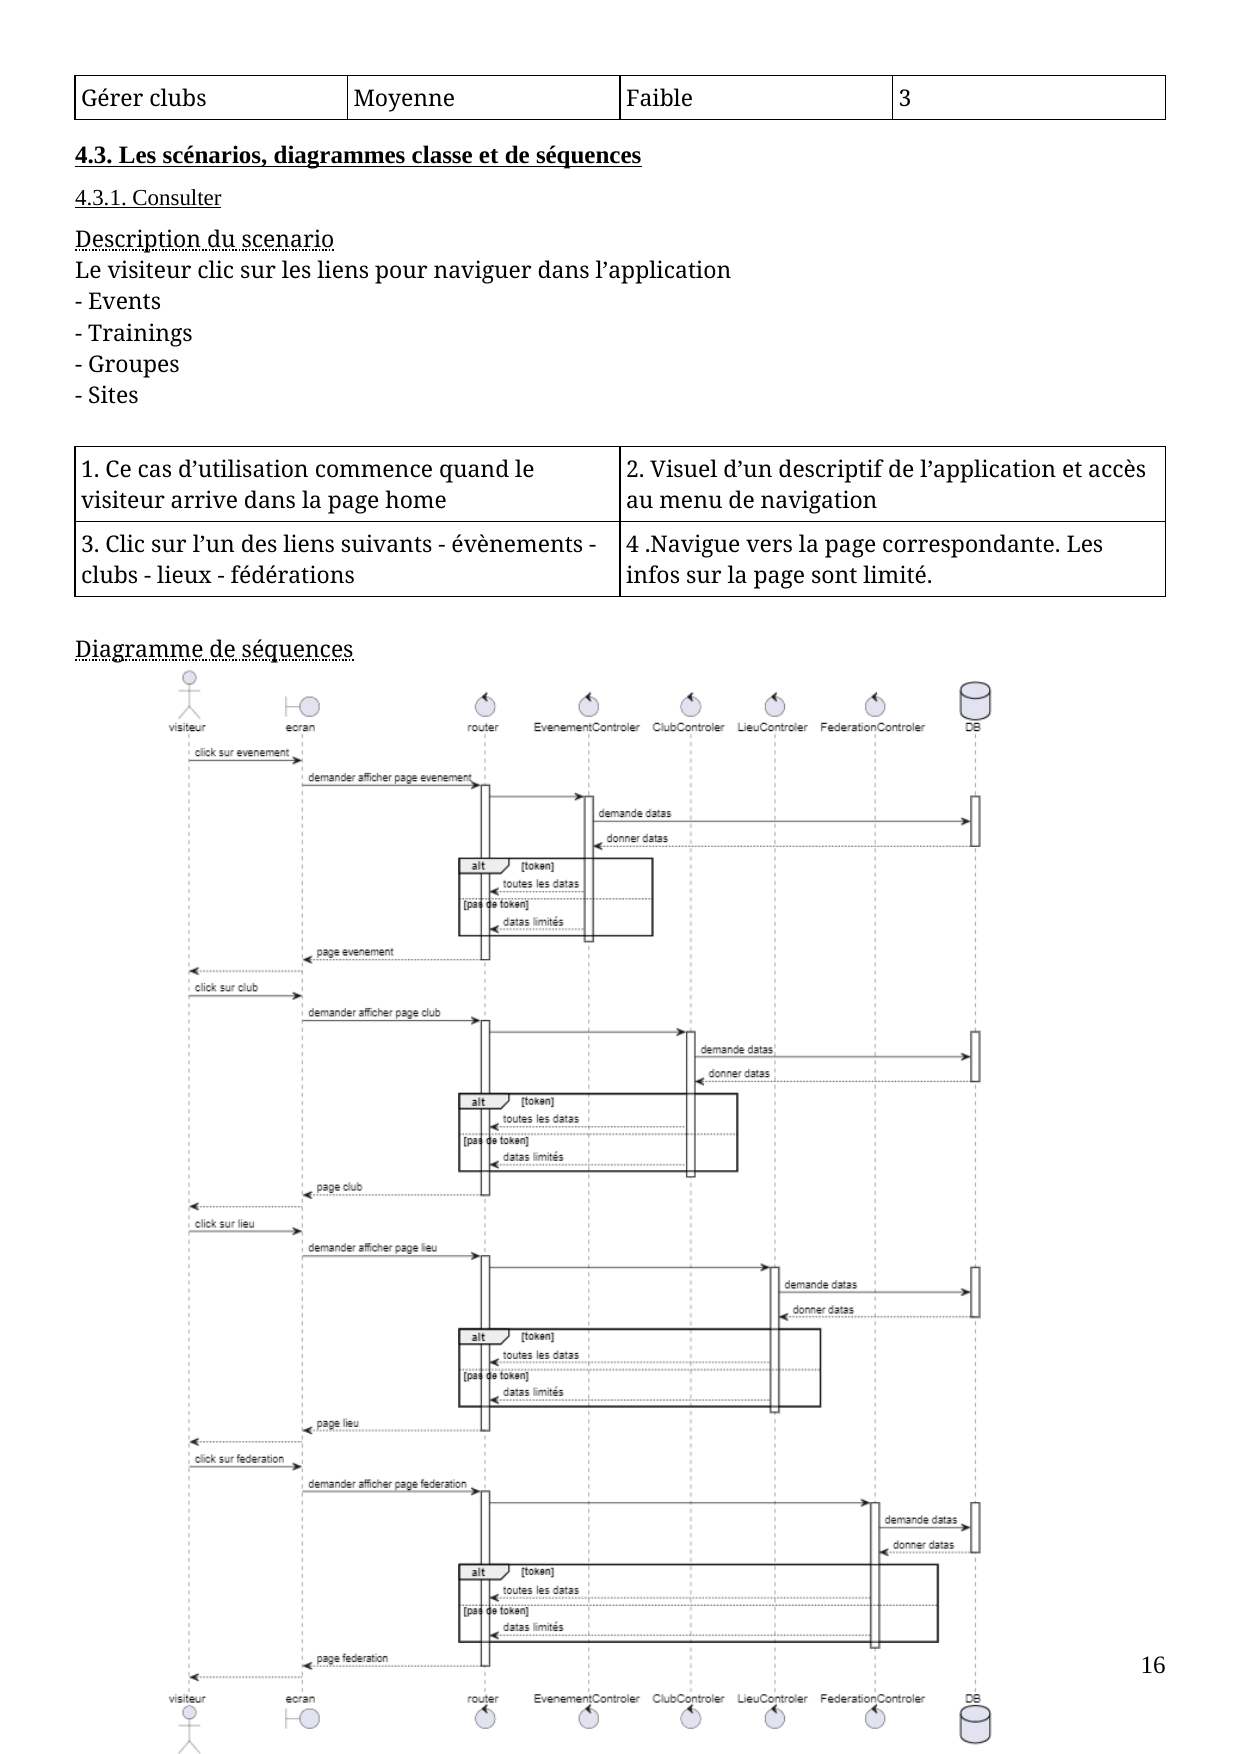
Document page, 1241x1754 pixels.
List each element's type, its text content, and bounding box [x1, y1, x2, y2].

text Le visiteur clic sur les liens pour naviguer dans l’application [75, 254, 1165, 285]
text - Events [75, 285, 1165, 317]
text - Sites [75, 379, 1165, 410]
table_header 2. Visuel d’un descriptif de l’application et accès au menu de navigation [621, 447, 1165, 521]
table_cell 4 .Navigue vers la page correspondante. Les infos sur la page sont limité. [621, 522, 1165, 596]
table_cell Gérer clubs [76, 76, 347, 119]
picture [167, 668, 1000, 1754]
subtitle 4.3.1. Consulter [75, 184, 1165, 210]
text - Trainings [75, 317, 1165, 348]
text Description du scenario [75, 223, 1165, 254]
text - Groupes [75, 348, 1165, 379]
table_header 1. Ce cas d’utilisation commence quand le visiteur arrive dans la page home [76, 447, 619, 521]
subtitle 4.3. Les scénarios, diagrammes classe et de séquences [75, 141, 1165, 169]
table_cell 3. Clic sur l’un des liens suivants - évènements - clubs - lieux - fédérations [76, 522, 619, 596]
table_cell Faible [621, 76, 892, 119]
table_cell Moyenne [348, 76, 619, 119]
table_cell 3 [893, 76, 1165, 119]
text Diagramme de séquences [75, 633, 1165, 664]
